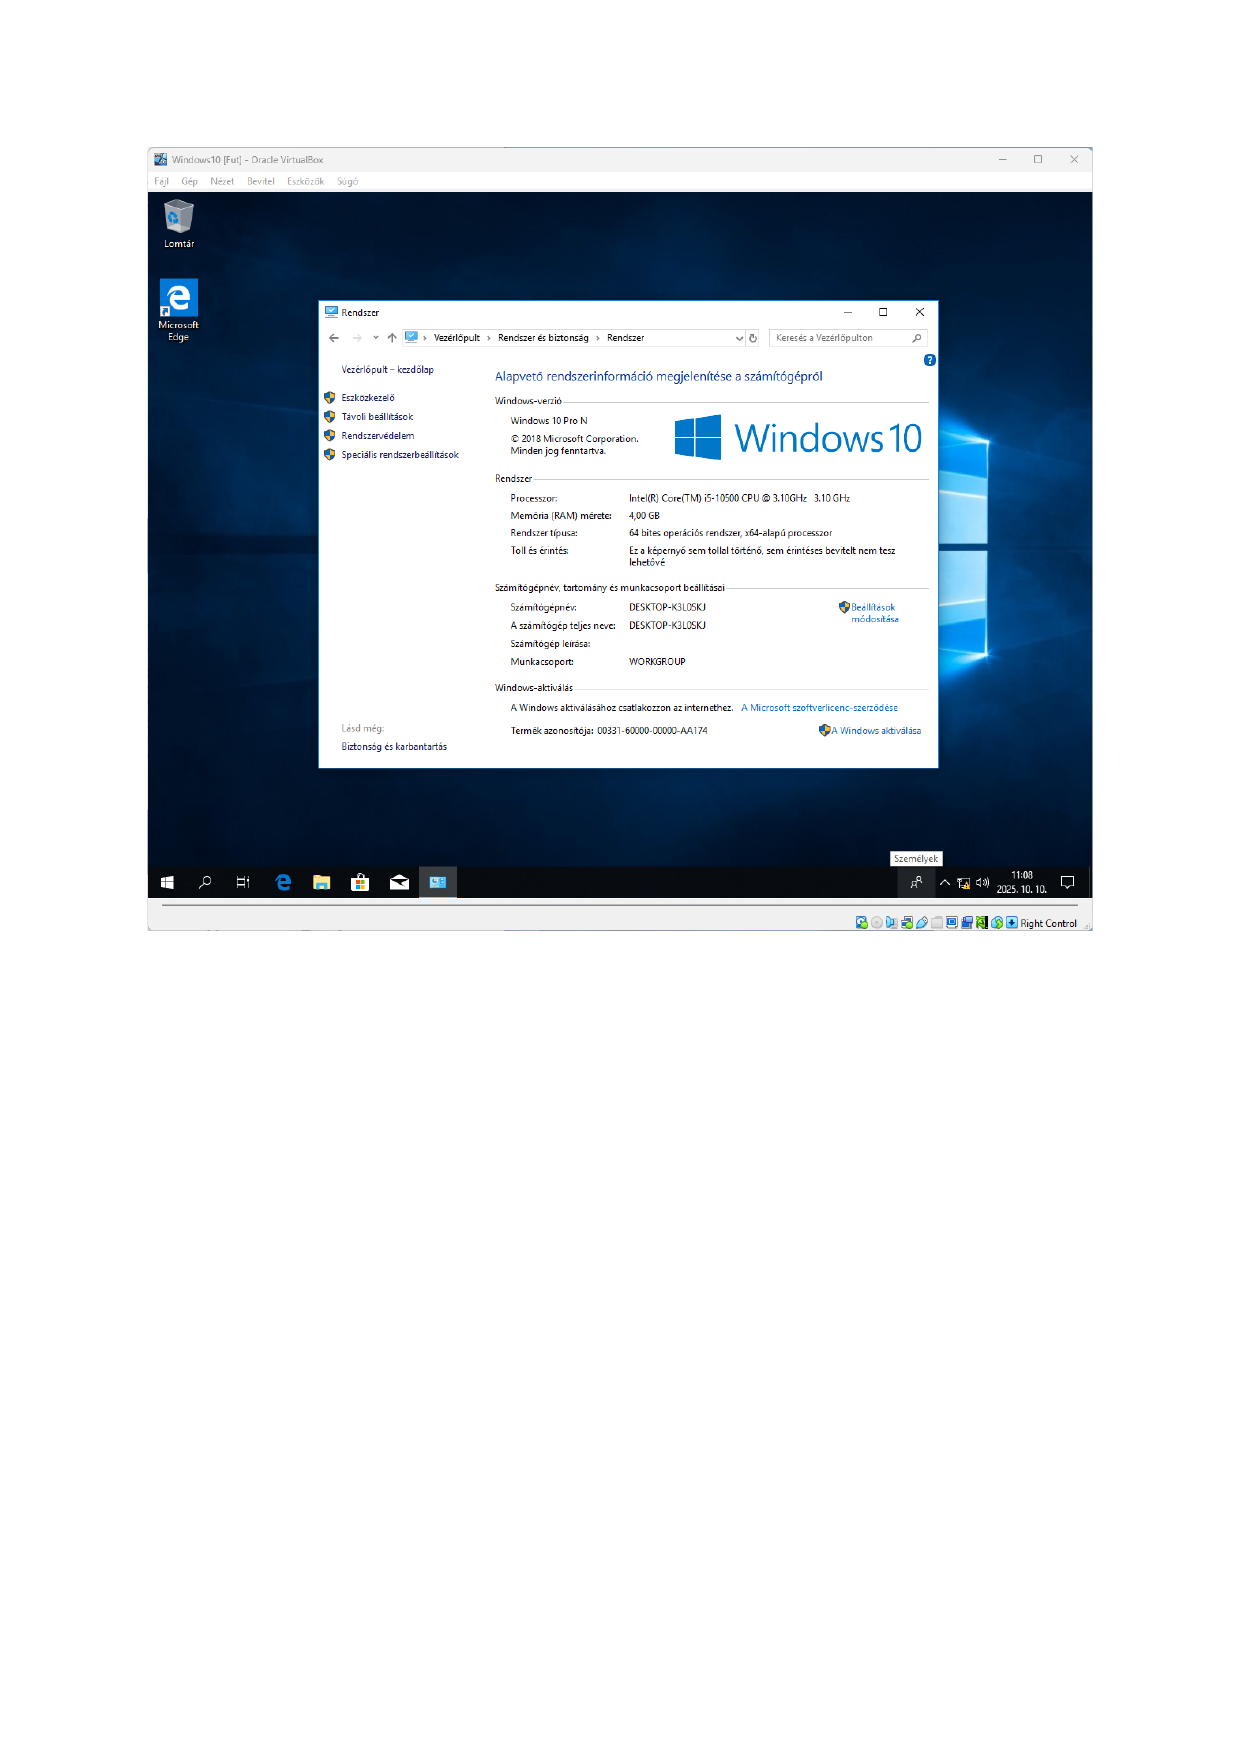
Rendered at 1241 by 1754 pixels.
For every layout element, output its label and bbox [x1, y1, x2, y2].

picture [147, 147, 1093, 931]
